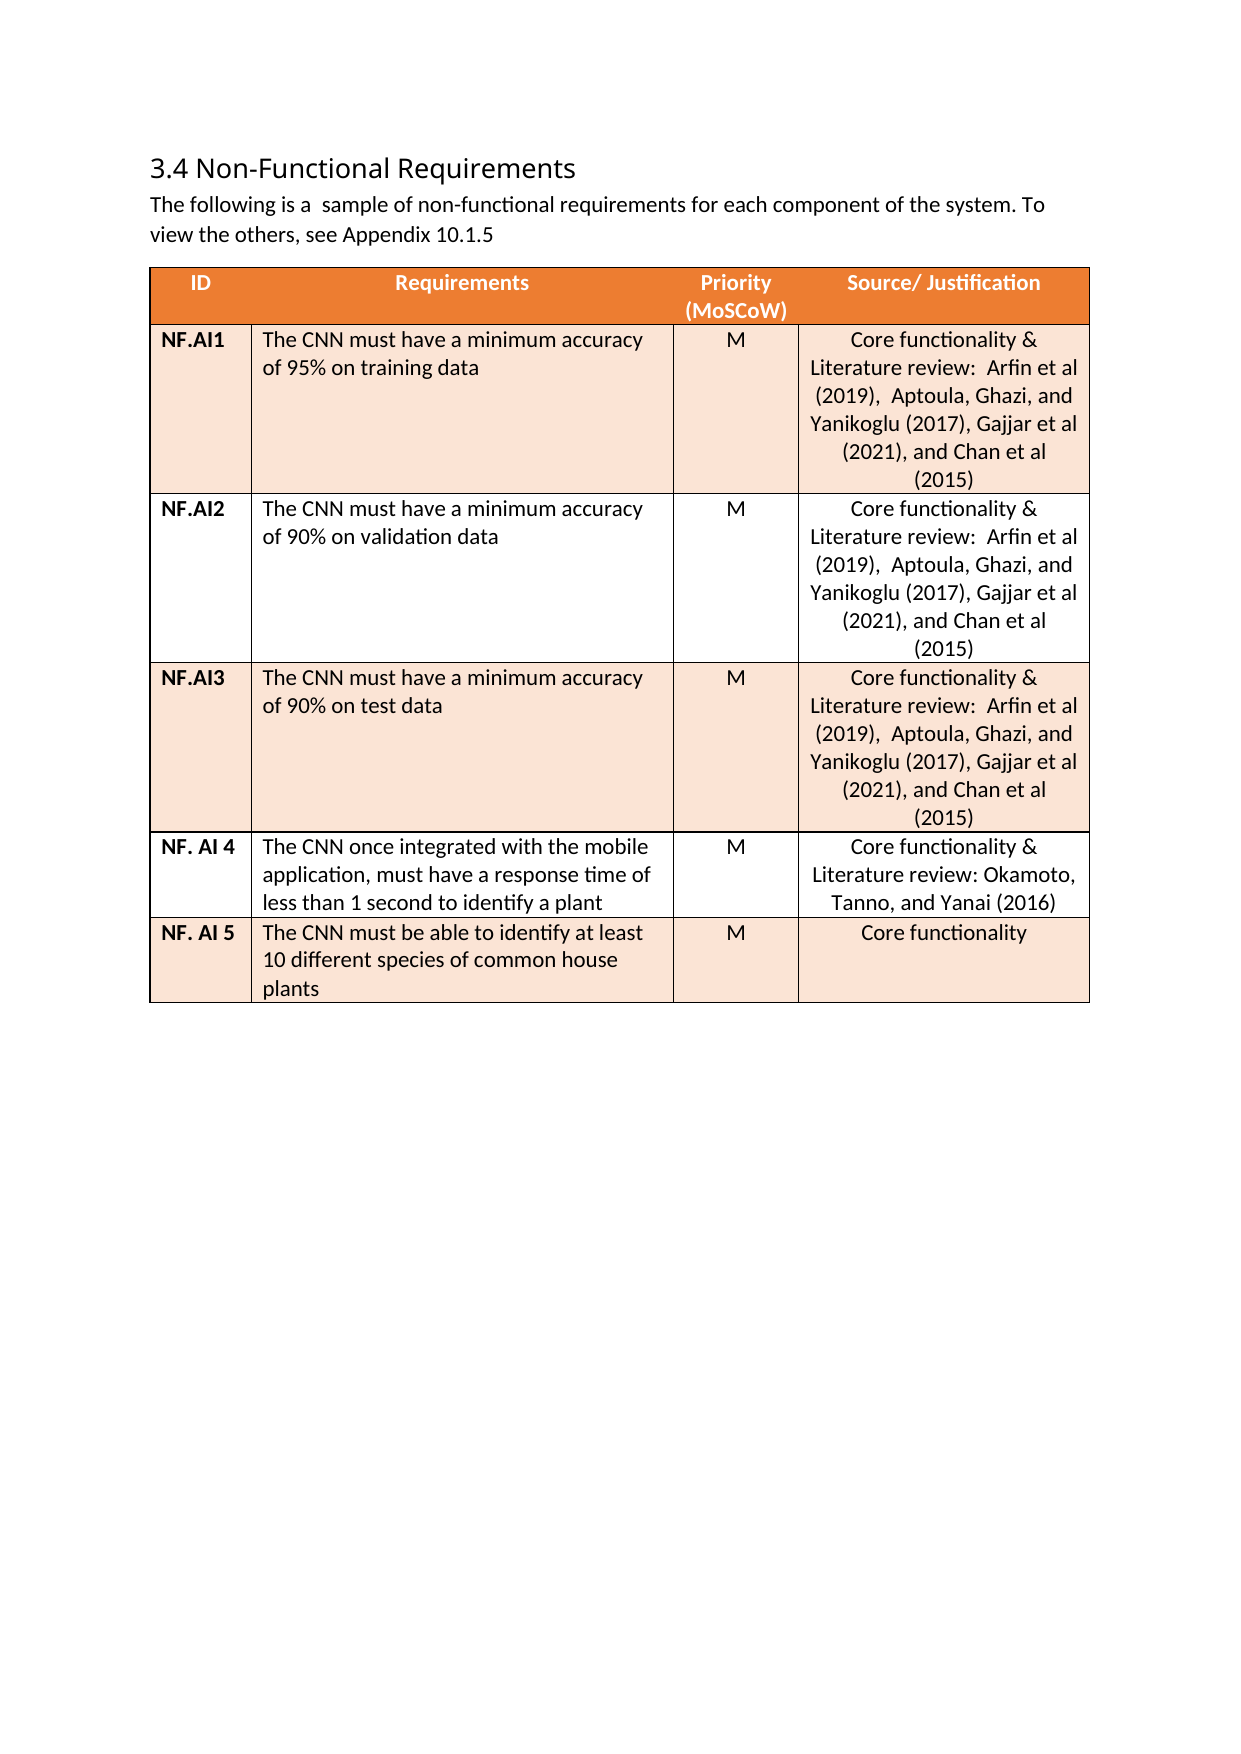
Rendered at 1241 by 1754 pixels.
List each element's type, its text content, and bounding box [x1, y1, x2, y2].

table_cell M [674, 833, 798, 917]
table_cell M [674, 663, 798, 831]
table_cell NF.AI1 [151, 325, 251, 493]
table_cell Core functionality & Literature review: Arfin et al (2019), Aptoula, Ghazi, and Yanikoglu (2017), Gajjar et al (2021), and Chan et al (2015) [799, 494, 1089, 662]
table_header Requirements [252, 268, 673, 324]
subtitle 3.4 Non-Functional Requirements [150, 150, 1090, 187]
table_cell M [674, 918, 798, 1002]
table_cell NF. AI 4 [151, 833, 251, 917]
table_cell The CNN must have a minimum accuracy of 90% on test data [252, 663, 673, 831]
table_cell M [674, 325, 798, 493]
table_header Source/ Justification [799, 268, 1089, 324]
table_cell The CNN once integrated with the mobile application, must have a response time of less than 1 second to identify a plant [252, 833, 673, 917]
table_cell NF. AI 5 [151, 918, 251, 1002]
table_cell The CNN must have a minimum accuracy of 95% on training data [252, 325, 673, 493]
table_cell The CNN must have a minimum accuracy of 90% on validation data [252, 494, 673, 662]
table_cell NF.AI3 [151, 663, 251, 831]
text The following is a sample of non-functional requirements for each component of the system. To view the others, see Appendix 10.1.5 [150, 190, 1090, 248]
table_header ID [151, 268, 251, 324]
table_header Priority (MoSCoW) [674, 268, 798, 324]
table_cell Core functionality [799, 918, 1089, 1002]
table_cell The CNN must be able to identify at least 10 different species of common house plants [252, 918, 673, 1002]
table_cell Core functionality & Literature review: Arfin et al (2019), Aptoula, Ghazi, and Yanikoglu (2017), Gajjar et al (2021), and Chan et al (2015) [799, 325, 1089, 493]
table_cell Core functionality & Literature review: Okamoto, Tanno, and Yanai (2016) [799, 833, 1089, 917]
table_cell NF.AI2 [151, 494, 251, 662]
table_cell Core functionality & Literature review: Arfin et al (2019), Aptoula, Ghazi, and Yanikoglu (2017), Gajjar et al (2021), and Chan et al (2015) [799, 663, 1089, 831]
table_cell M [674, 494, 798, 662]
